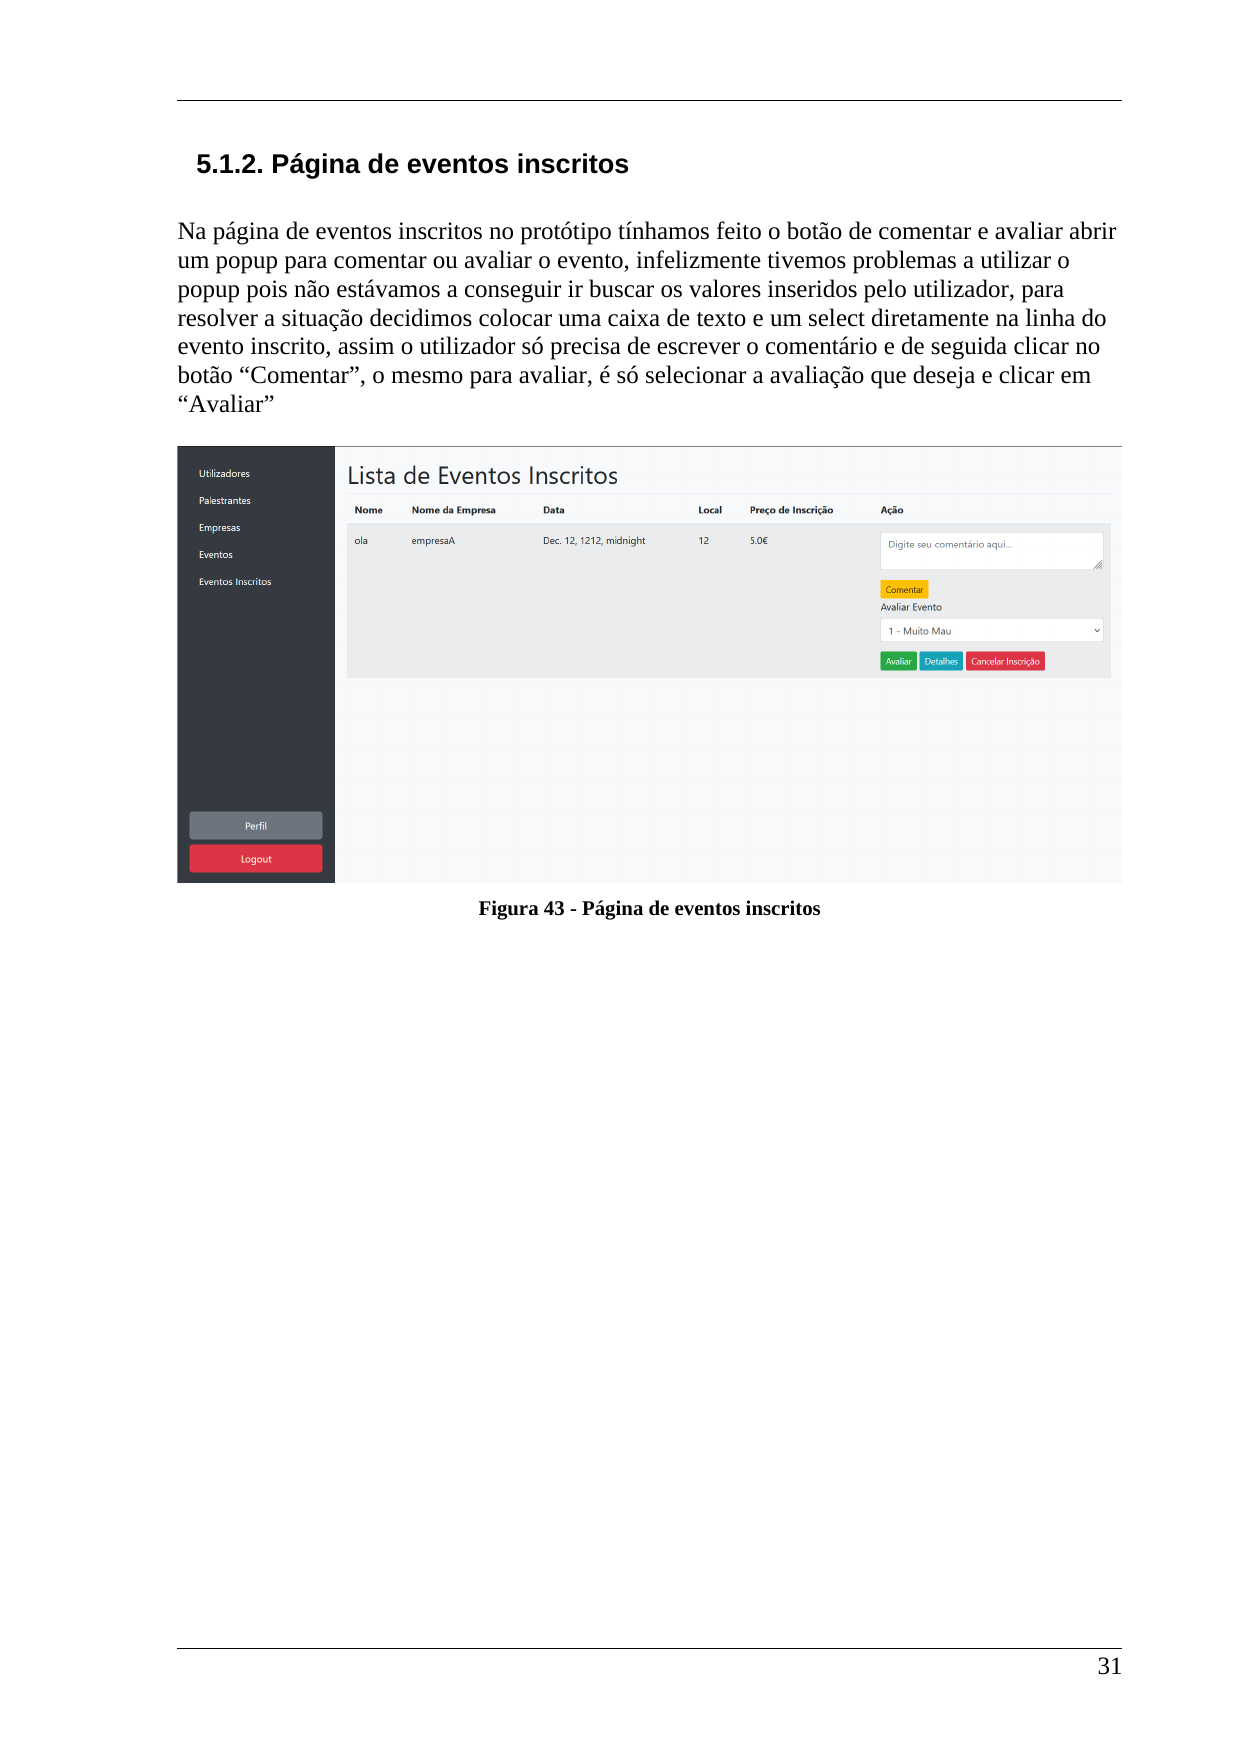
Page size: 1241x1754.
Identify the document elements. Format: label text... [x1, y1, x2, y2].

subtitle Página de eventos inscritos [196, 148, 1122, 179]
picture [177, 446, 1123, 883]
text Na página de eventos inscritos no protótipo tínhamos feito o botão de comentar e avaliar abrir um popup para comentar ou avaliar o evento, infelizmente tivemos problemas a utilizar o popup pois não estávamos a conseguir ir buscar os valores inseridos pelo utilizador, para resolver a situação decidimos colocar uma caixa de texto e um select diretamente na linha do evento inscrito, assim o utilizador só precisa de escrever o comentário e de seguida clicar no botão “Comentar”, o mesmo para avaliar, é só selecionar a avaliação que deseja e clicar em “Avaliar” [177, 216, 1122, 418]
